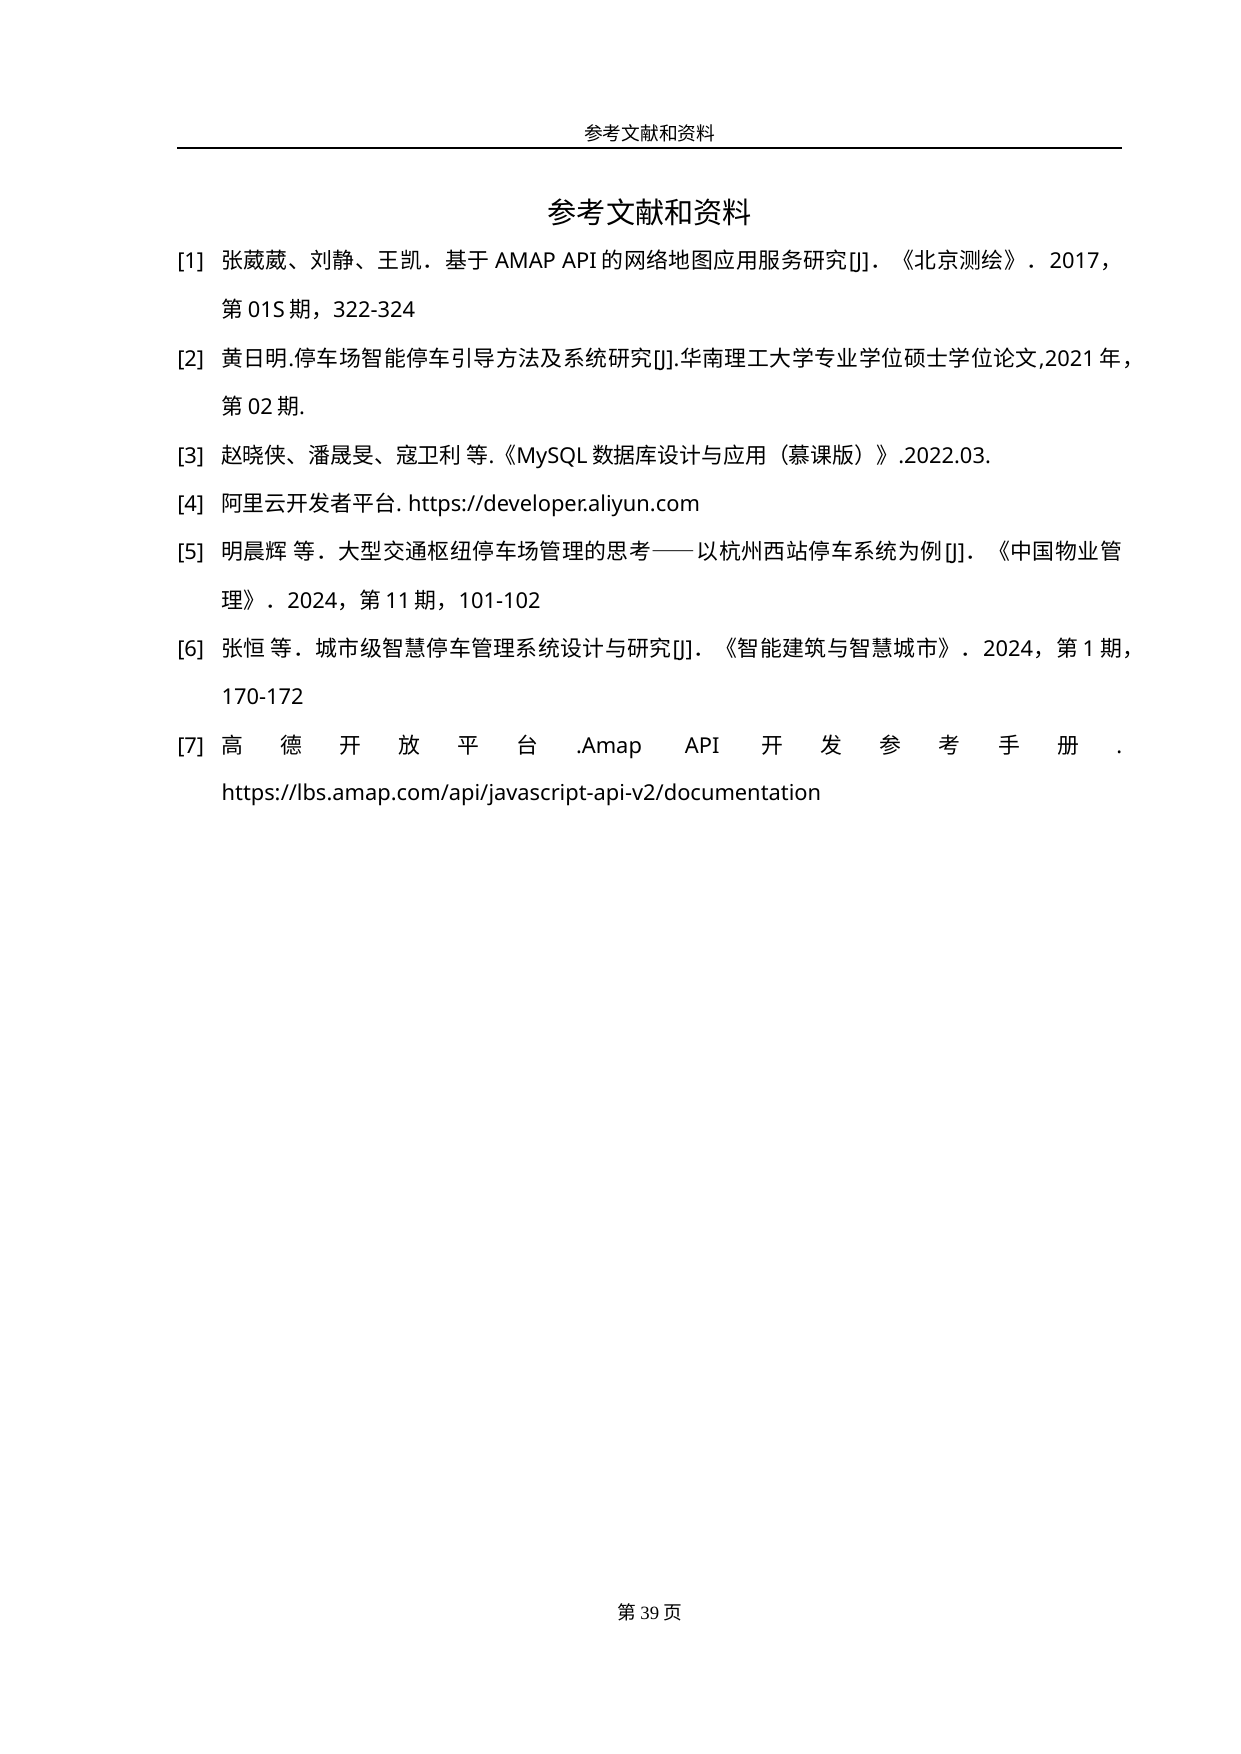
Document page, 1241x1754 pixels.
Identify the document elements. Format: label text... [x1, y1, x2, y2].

text 参考文献和资料 [177, 178, 1122, 243]
list 高德开放平台.Amap API开发参考手册. https://lbs.amap.com/api/javascript-api-v2/documentation [177, 727, 1122, 808]
list 阿里云开发者平台. https://developer.aliyun.com [177, 486, 1122, 518]
list 张恒 等．城市级智慧停车管理系统设计与研究[J]．《智能建筑与智慧城市》．2024，第1期，170-172 [177, 631, 1122, 712]
list 明晨辉 等．大型交通枢纽停车场管理的思考——以杭州西站停车系统为例[J]．《中国物业管理》．2024，第11期，101-102 [177, 534, 1122, 615]
list 黄日明.停车场智能停车引导方法及系统研究[J].华南理工大学专业学位硕士学位论文,2021年，第02期. [177, 340, 1122, 422]
list 张葳葳、刘静、王凯．基于AMAP API的网络地图应用服务研究[J]．《北京测绘》．2017，第01S期，322-324 [177, 243, 1122, 324]
list 赵晓侠、潘晟旻、寇卫利 等.《MySQL数据库设计与应用（慕课版）》.2022.03. [177, 437, 1122, 470]
